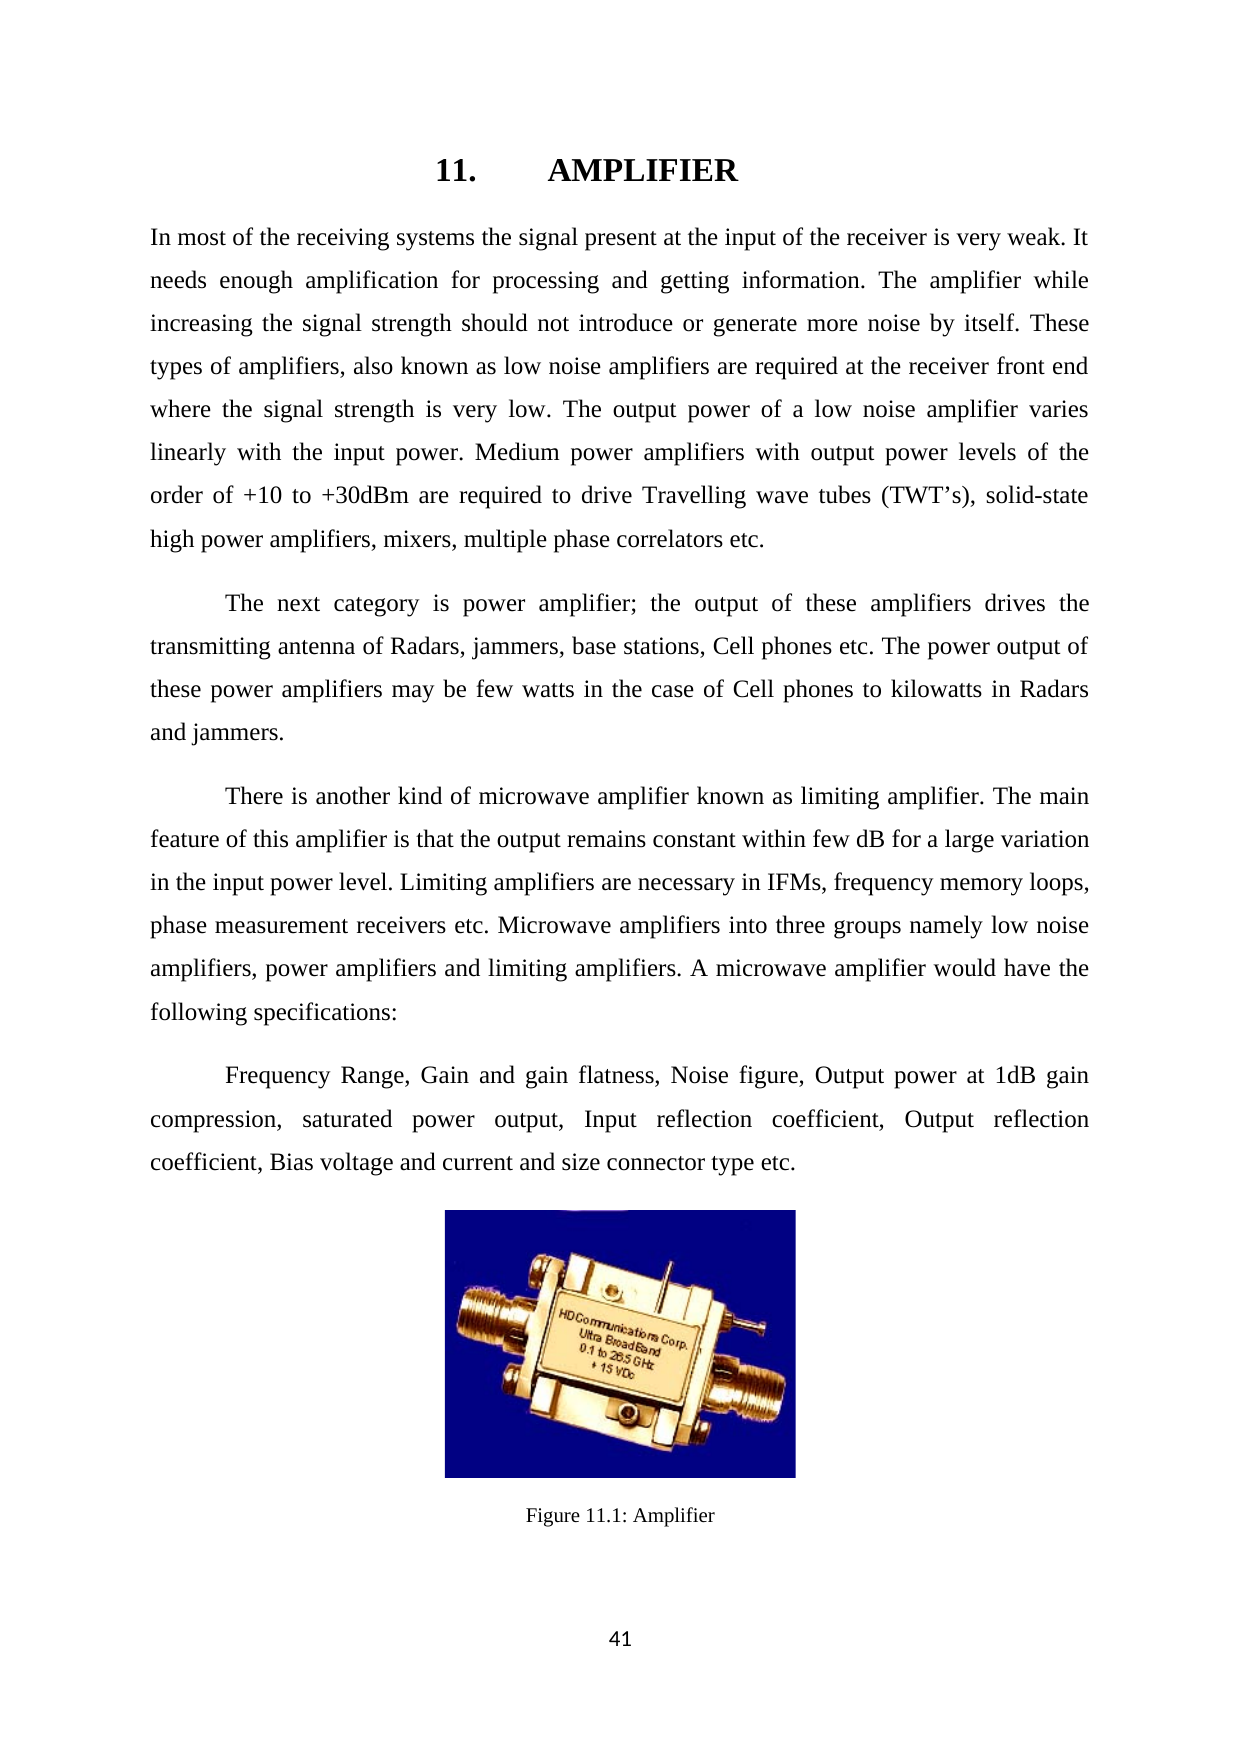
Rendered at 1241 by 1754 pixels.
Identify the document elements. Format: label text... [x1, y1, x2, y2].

text Frequency Range, Gain and gain flatness, Noise figure, Output power at 1dB gain compression, saturated power output, Input reflection coefficient, Output reflection coefficient, Bias voltage and current and size connector type etc. [150, 1061, 1090, 1176]
text In most of the receiving systems the signal present at the input of the receiver is very weak. It needs enough amplification for processing and getting information. The amplifier while increasing the signal strength should not introduce or generate more noise by itself. These types of amplifiers, also known as low noise amplifiers are required at the receiver front end where the signal strength is very low. The output power of a low noise amplifier varies linearly with the input power. Medium power amplifiers with output power levels of the order of +10 to +30dBm are required to drive Travelling wave tubes (TWT’s), solid-state high power amplifiers, mixers, multiple phase correlators etc. [150, 222, 1090, 552]
text The next category is power amplifier; the output of these amplifiers drives the transmitting antenna of Radars, jammers, base stations, Cell phones etc. The power output of these power amplifiers may be few watts in the case of Cell phones to kilowatts in Radars and jammers. [150, 588, 1090, 746]
text Figure 11.1: Amplifier [150, 1502, 1090, 1527]
picture [444, 1210, 796, 1478]
text There is another kind of microwave amplifier known as limiting amplifier. The main feature of this amplifier is that the output remains constant within few dB for a large variation in the input power level. Limiting amplifiers are necessary in IFMs, frequency memory loops, phase measurement receivers etc. Microwave amplifiers into three groups namely low noise amplifiers, power amplifiers and limiting amplifiers. A microwave amplifier would have the following specifications: [150, 781, 1090, 1025]
list AMPLIFIER [187, 150, 985, 188]
